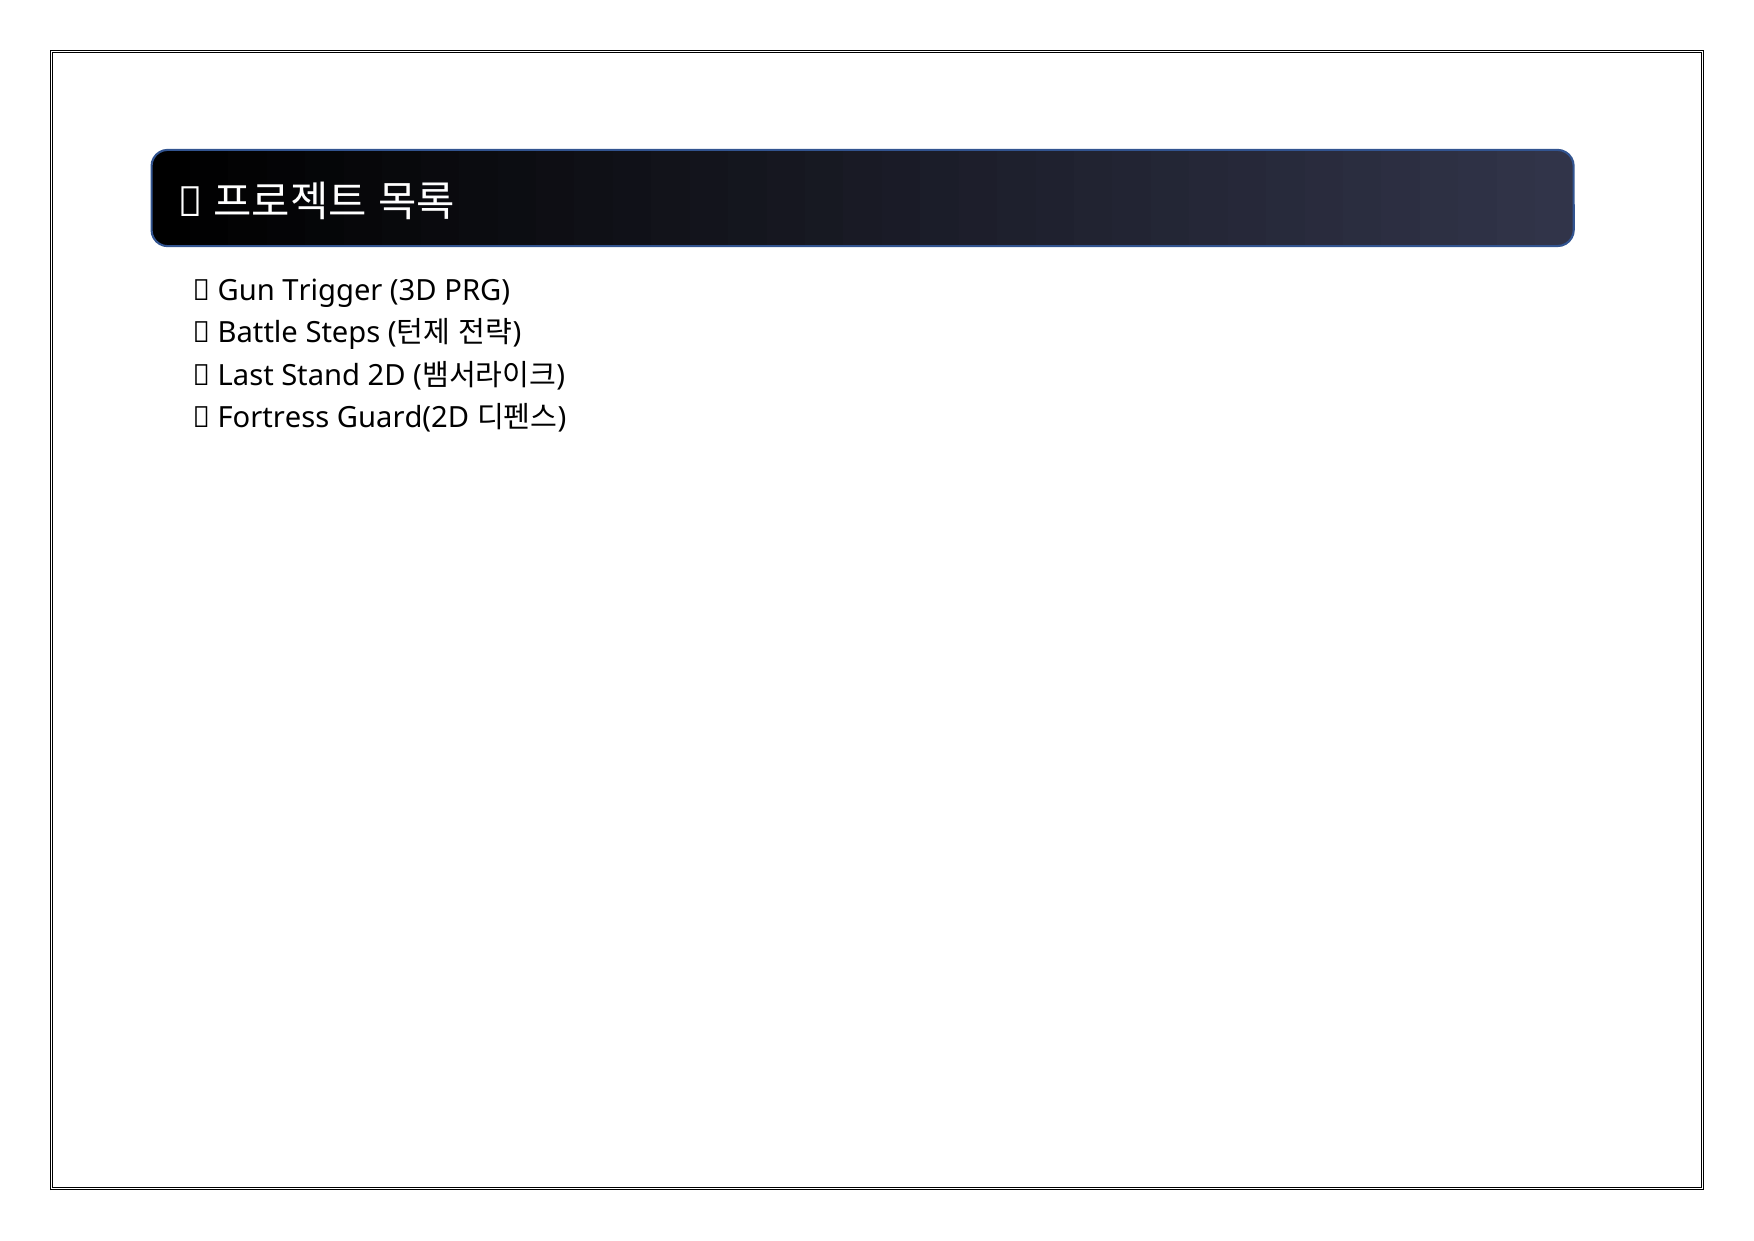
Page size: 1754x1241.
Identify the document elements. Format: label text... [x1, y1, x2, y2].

table_header 🔸 Gun Trigger (3D PRG) 🔸 Battle Steps (턴제 전략) 🔸 Last Stand 2D (뱀서라이크) 🔸 Fortress Guard(2D 디펜스) [152, 150, 1577, 436]
